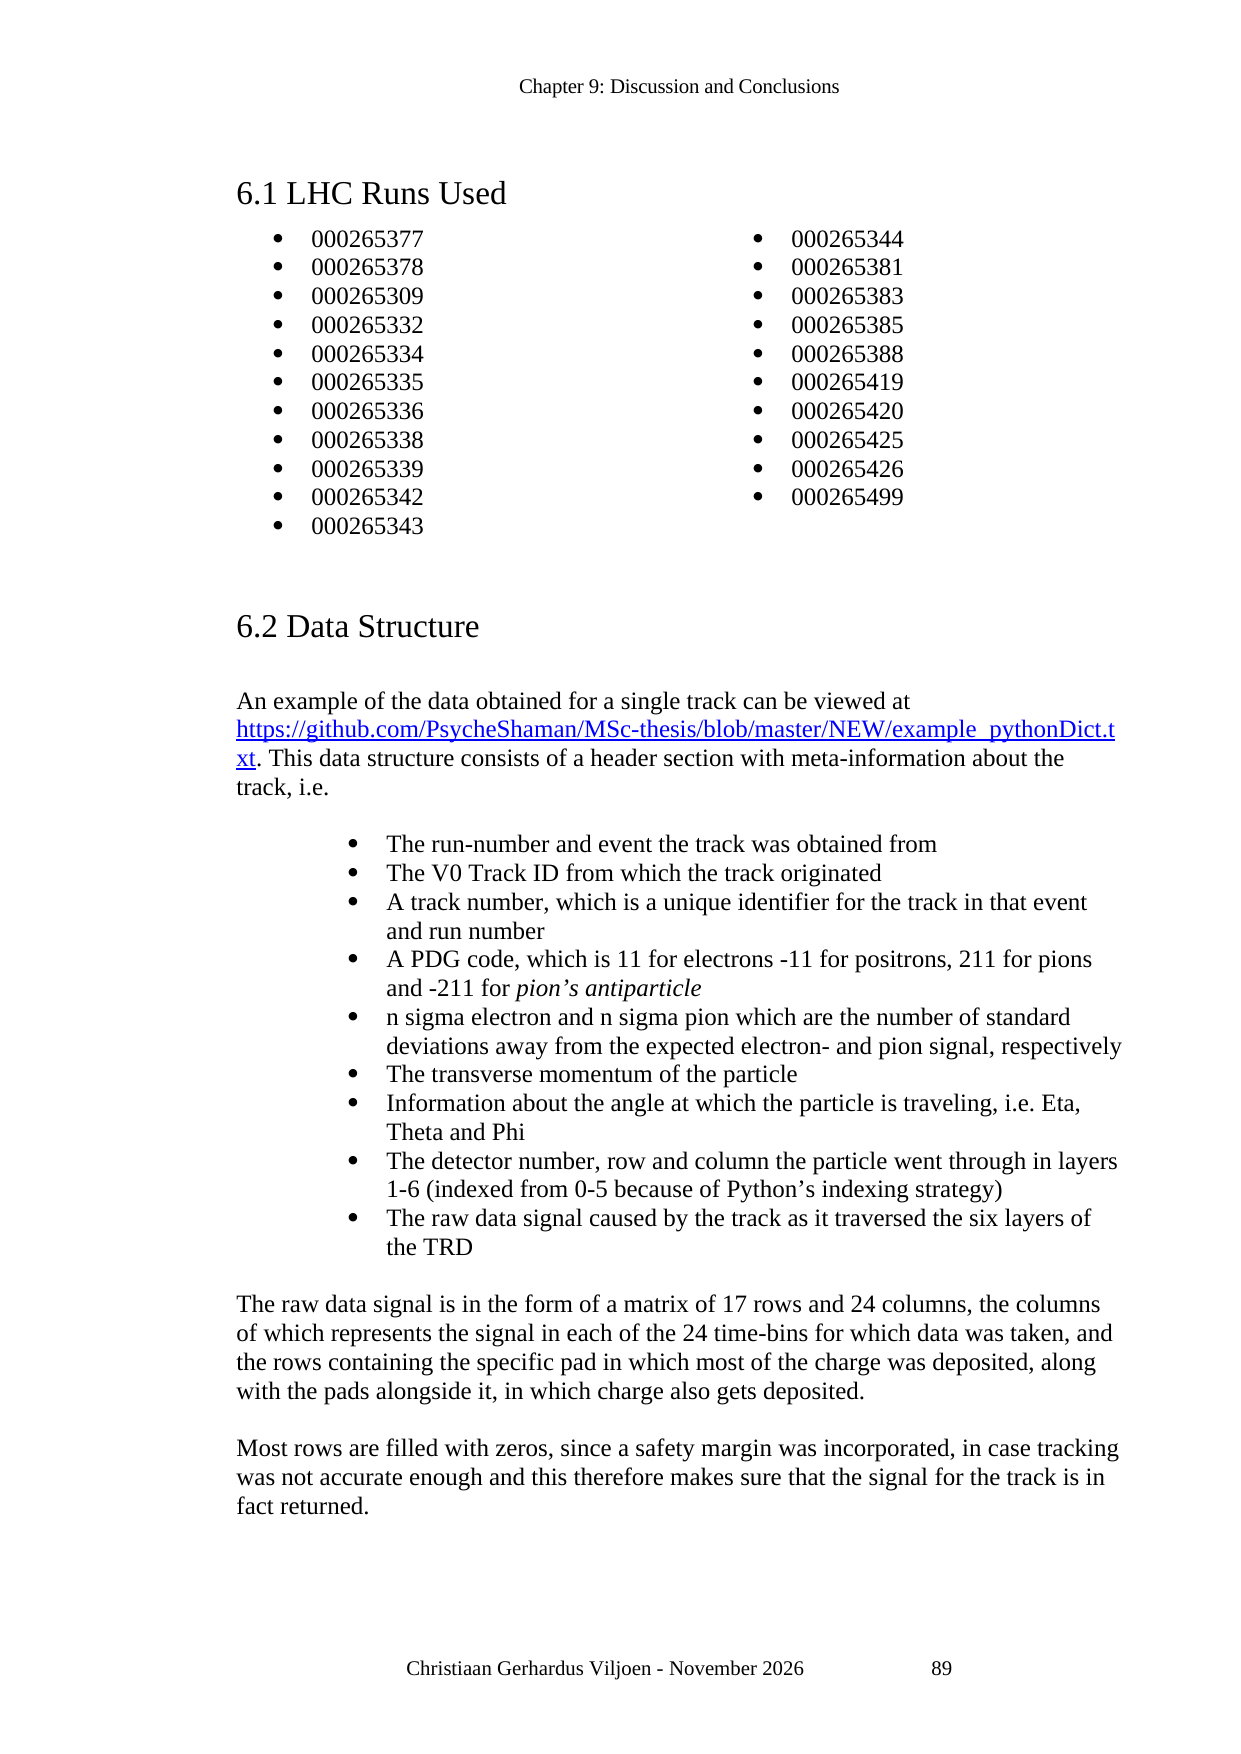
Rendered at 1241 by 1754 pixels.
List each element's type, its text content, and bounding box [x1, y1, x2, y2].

list The transverse momentum of the particle [349, 1059, 1122, 1088]
list 000265426 [753, 454, 1122, 482]
list 000265338 [274, 425, 642, 454]
subtitle LHC Runs Used [236, 173, 1122, 211]
list The raw data signal caused by the track as it traversed the six layers of the TRD [349, 1203, 1122, 1261]
list n sigma electron and n sigma pion which are the number of standard deviations away from the expected electron- and pion signal, respectively [349, 1002, 1122, 1059]
list 000265334 [274, 339, 642, 367]
text Most rows are filled with zeros, since a safety margin was incorporated, in case tracking was not accurate enough and this therefore makes sure that the signal for the track is in fact returned. [236, 1433, 1122, 1519]
list 000265420 [753, 396, 1122, 425]
list 000265339 [274, 454, 642, 482]
list 000265381 [753, 252, 1122, 281]
list The run-number and event the track was obtained from [349, 829, 1122, 858]
list 000265385 [753, 310, 1122, 339]
list The V0 Track ID from which the track originated [349, 858, 1122, 887]
list 000265342 [274, 482, 642, 511]
list Information about the angle at which the particle is traveling, i.e. Eta, Theta and Phi [349, 1088, 1122, 1146]
list 000265383 [753, 281, 1122, 310]
subtitle Data Structure [236, 606, 1122, 644]
list 000265344 [753, 224, 1122, 252]
list 000265336 [274, 396, 642, 425]
list 000265335 [274, 367, 642, 396]
list A track number, which is a unique identifier for the track in that event and run number [349, 887, 1122, 944]
list 000265388 [753, 339, 1122, 367]
list 000265332 [274, 310, 642, 339]
list A PDG code, which is 11 for electrons -11 for positrons, 211 for pions and -211 for pion’s antiparticle [349, 944, 1122, 1002]
list 000265343 [274, 511, 642, 540]
text An example of the data obtained for a single track can be viewed at https://github.com/PsycheShaman/MSc-thesis/blob/master/NEW/example_pythonDict.txt. This data structure consists of a header section with meta-information about the track, i.e. [236, 686, 1122, 801]
list 000265499 [753, 482, 1122, 511]
list 000265419 [753, 367, 1122, 396]
text The raw data signal is in the form of a matrix of 17 rows and 24 columns, the columns of which represents the signal in each of the 24 time-bins for which data was taken, and the rows containing the specific pad in which most of the charge was deposited, along with the pads alongside it, in which charge also gets deposited. [236, 1289, 1122, 1404]
list 000265378 [274, 252, 642, 281]
list 000265425 [753, 425, 1122, 454]
list 000265309 [274, 281, 642, 310]
list The detector number, row and column the particle went through in layers 1-6 (indexed from 0-5 because of Python’s indexing strategy) [349, 1146, 1122, 1203]
list 000265377 [274, 224, 642, 252]
